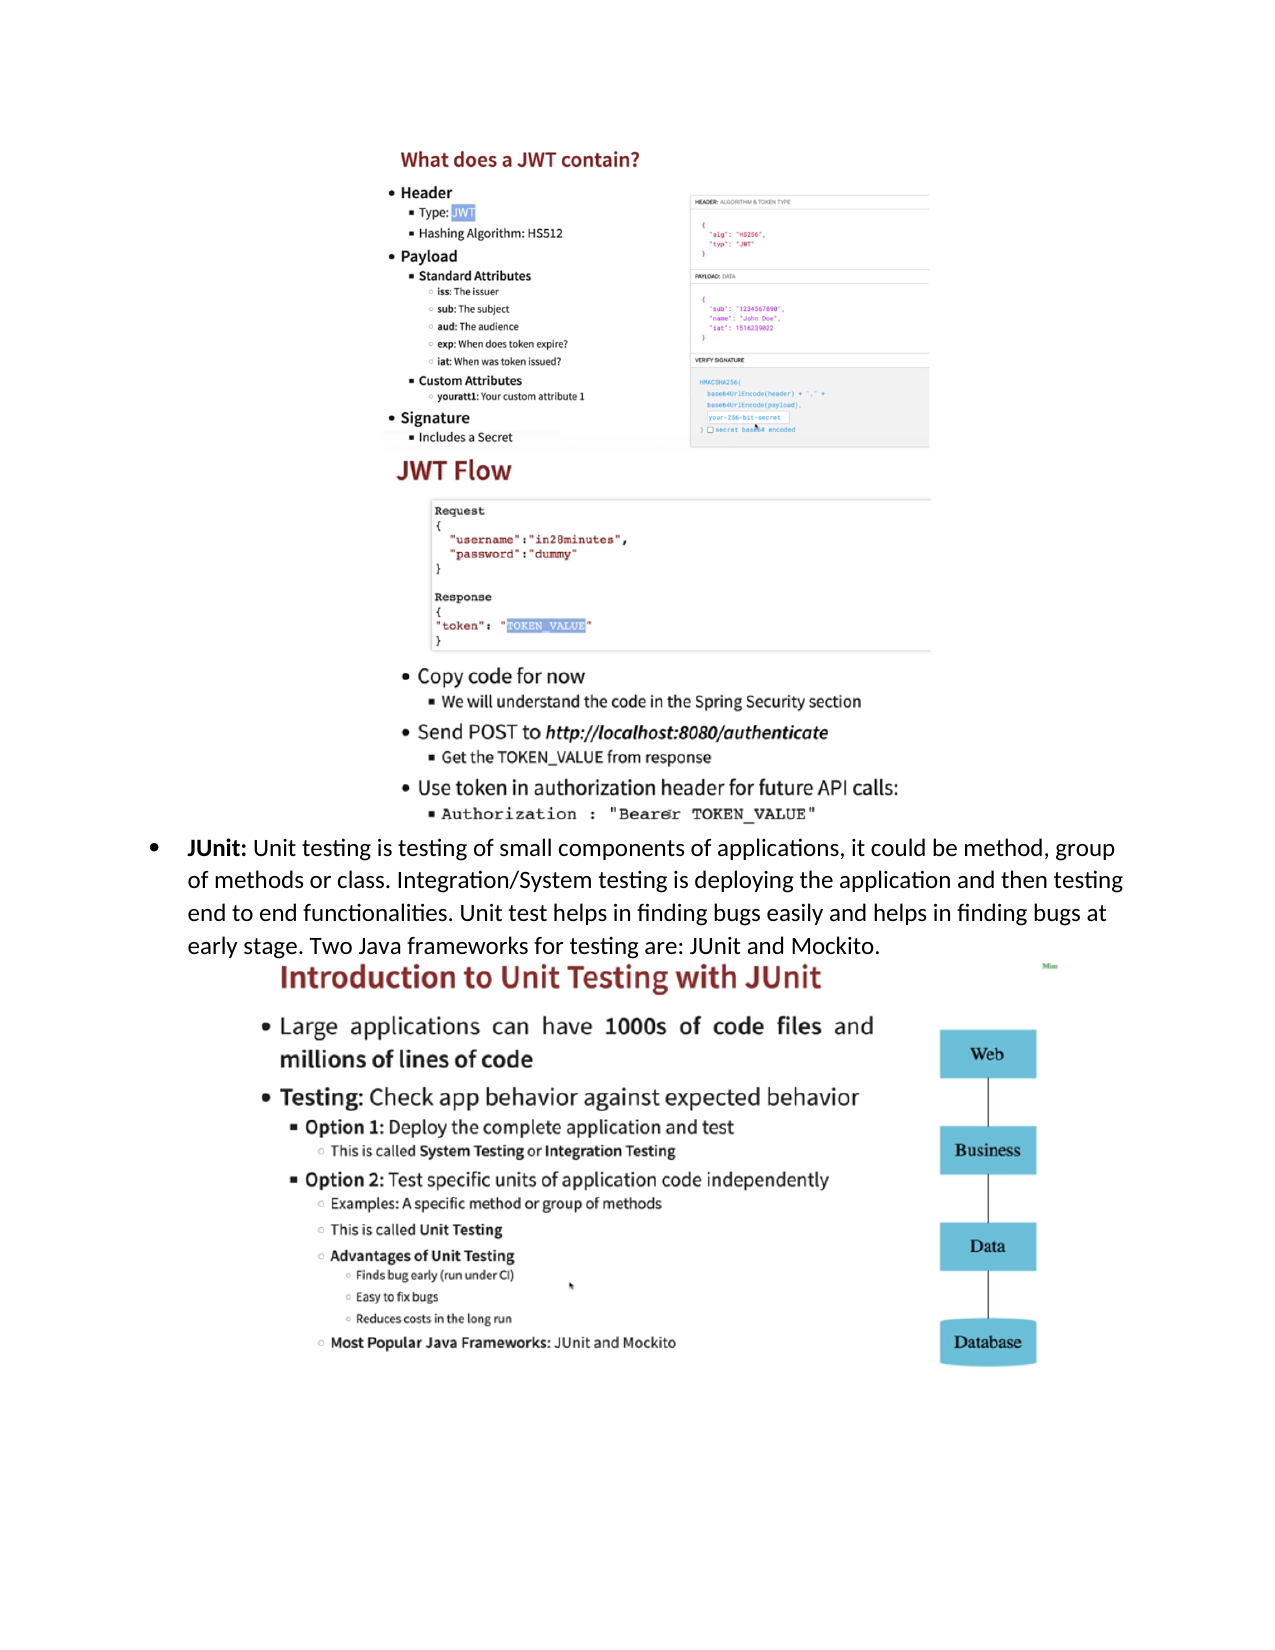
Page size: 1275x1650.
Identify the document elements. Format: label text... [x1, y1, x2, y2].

list JUnit: Unit testing is testing of small components of applications, it could be method, group of methods or class. Integration/System testing is deploying the application and then testing end to end functionalities. Unit test helps in finding bugs easily and helps in finding bugs at early stage. Two Java frameworks for testing are: JUnit and Mockito. [150, 832, 1125, 961]
picture [254, 963, 1058, 1372]
picture [382, 454, 931, 830]
picture [383, 150, 930, 452]
